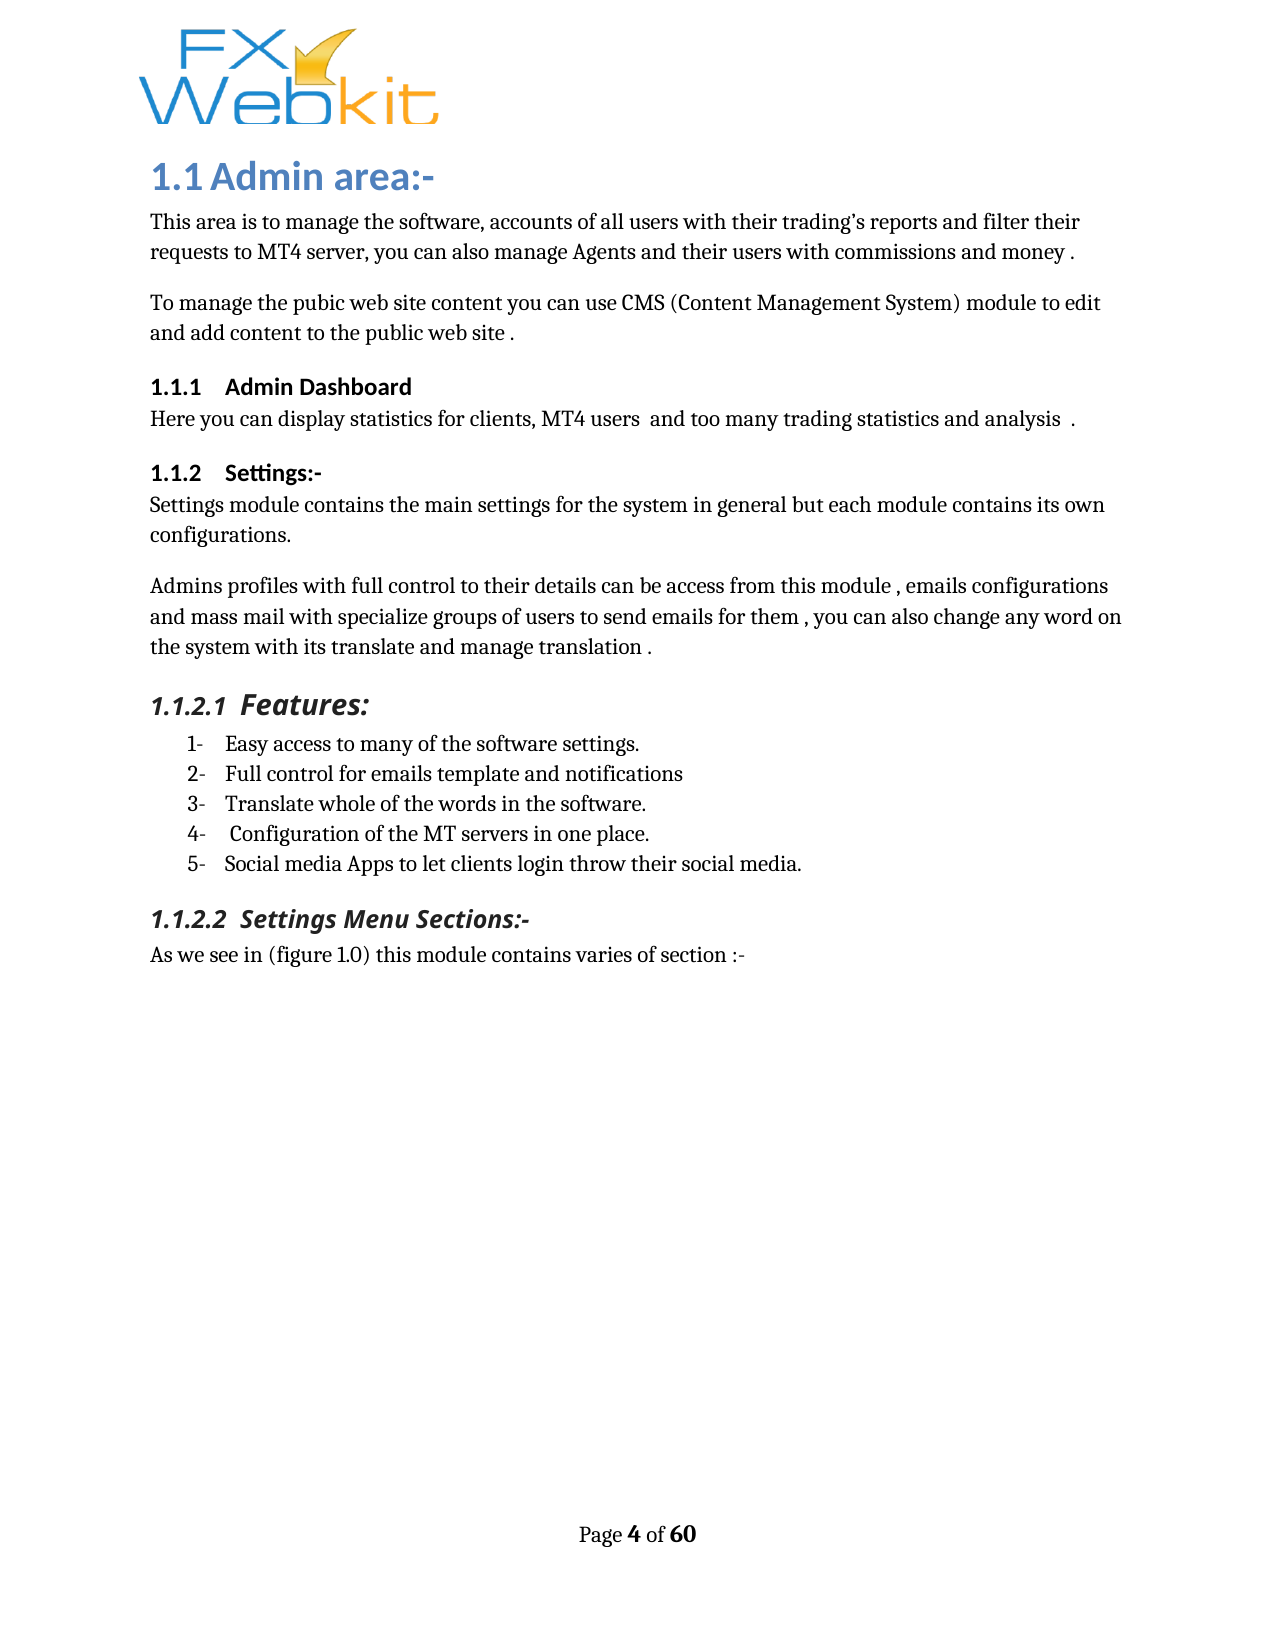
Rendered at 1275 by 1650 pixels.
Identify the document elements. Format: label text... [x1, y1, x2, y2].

subtitle Features: [150, 685, 1125, 724]
text To manage the pubic web site content you can use CMS (Content Management System) module to edit and add content to the public web site . [150, 290, 1125, 346]
list Configuration of the MT servers in one place. [187, 821, 1125, 847]
list Translate whole of the words in the software. [187, 791, 1125, 817]
subtitle Admin area:- [150, 150, 1125, 201]
list Social media Apps to let clients login throw their social media. [187, 851, 1125, 877]
subtitle Settings Menu Sections:- [150, 902, 1125, 936]
text Settings module contains the main settings for the system in general but each module contains its own configurations. [150, 492, 1125, 548]
picture [130, 23, 440, 124]
subtitle Admin Dashboard [150, 371, 1125, 401]
text This area is to manage the software, accounts of all users with their trading’s reports and filter their requests to MT4 server, you can also manage Agents and their users with commissions and money . [150, 208, 1125, 265]
list Full control for emails template and notifications [187, 761, 1125, 787]
text Here you can display statistics for clients, MT4 users and too many trading statistics and analysis . [150, 406, 1125, 432]
list Easy access to many of the software settings. [187, 730, 1125, 757]
text Admins profiles with full control to their details can be access from this module , emails configurations and mass mail with specialize groups of users to send emails for them , you can also change any word on the system with its translate and manage translation . [150, 573, 1125, 660]
text As we see in (figure 1.0) this module contains varies of section :- [150, 941, 1125, 968]
subtitle Settings:- [150, 457, 1125, 487]
